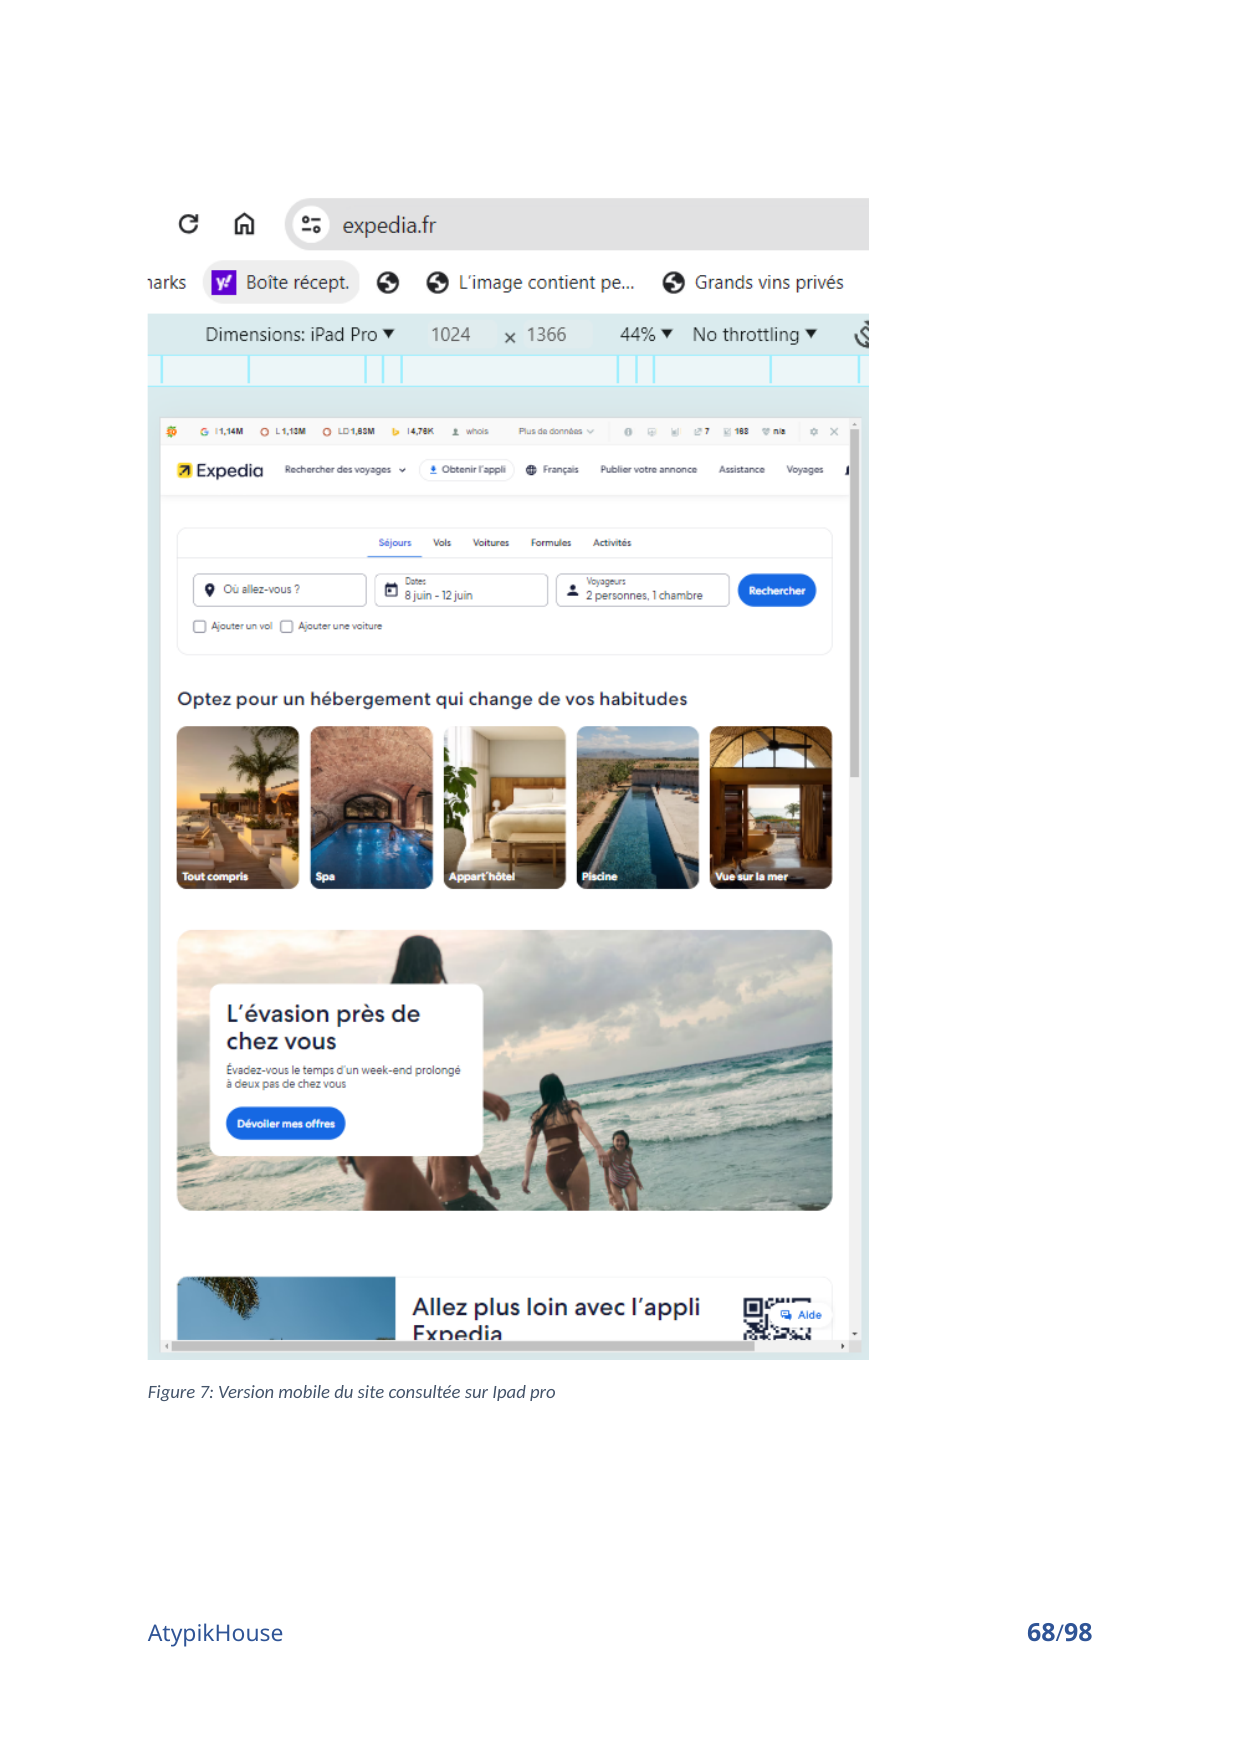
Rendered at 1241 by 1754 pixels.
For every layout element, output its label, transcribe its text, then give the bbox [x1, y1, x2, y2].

picture [147, 192, 869, 1360]
text Figure 7: Version mobile du site consultée sur Ipad pro [148, 1380, 1093, 1403]
